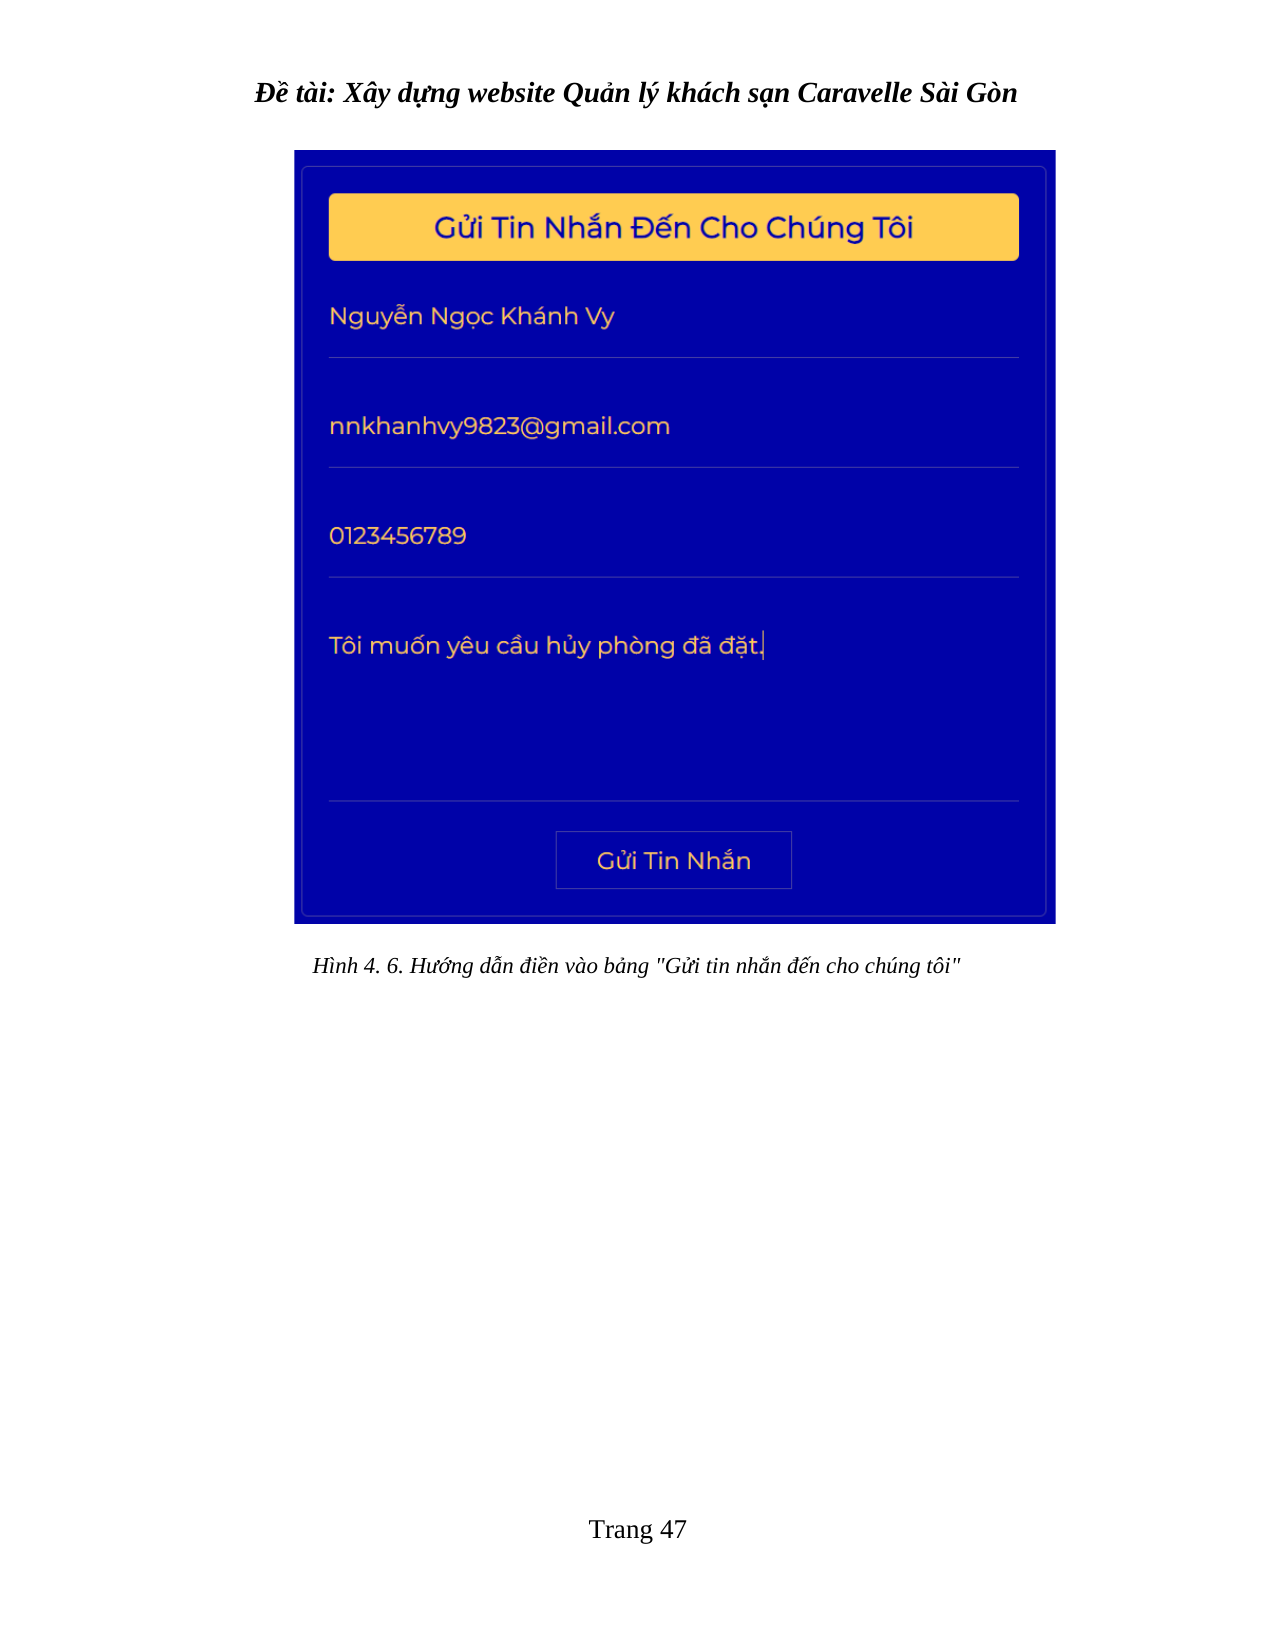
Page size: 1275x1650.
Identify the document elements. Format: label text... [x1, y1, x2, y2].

text Hình 4. 6. Hướng dẫn điền vào bảng "Gửi tin nhắn đến cho chúng tôi" [150, 952, 1125, 978]
picture [294, 150, 1056, 924]
